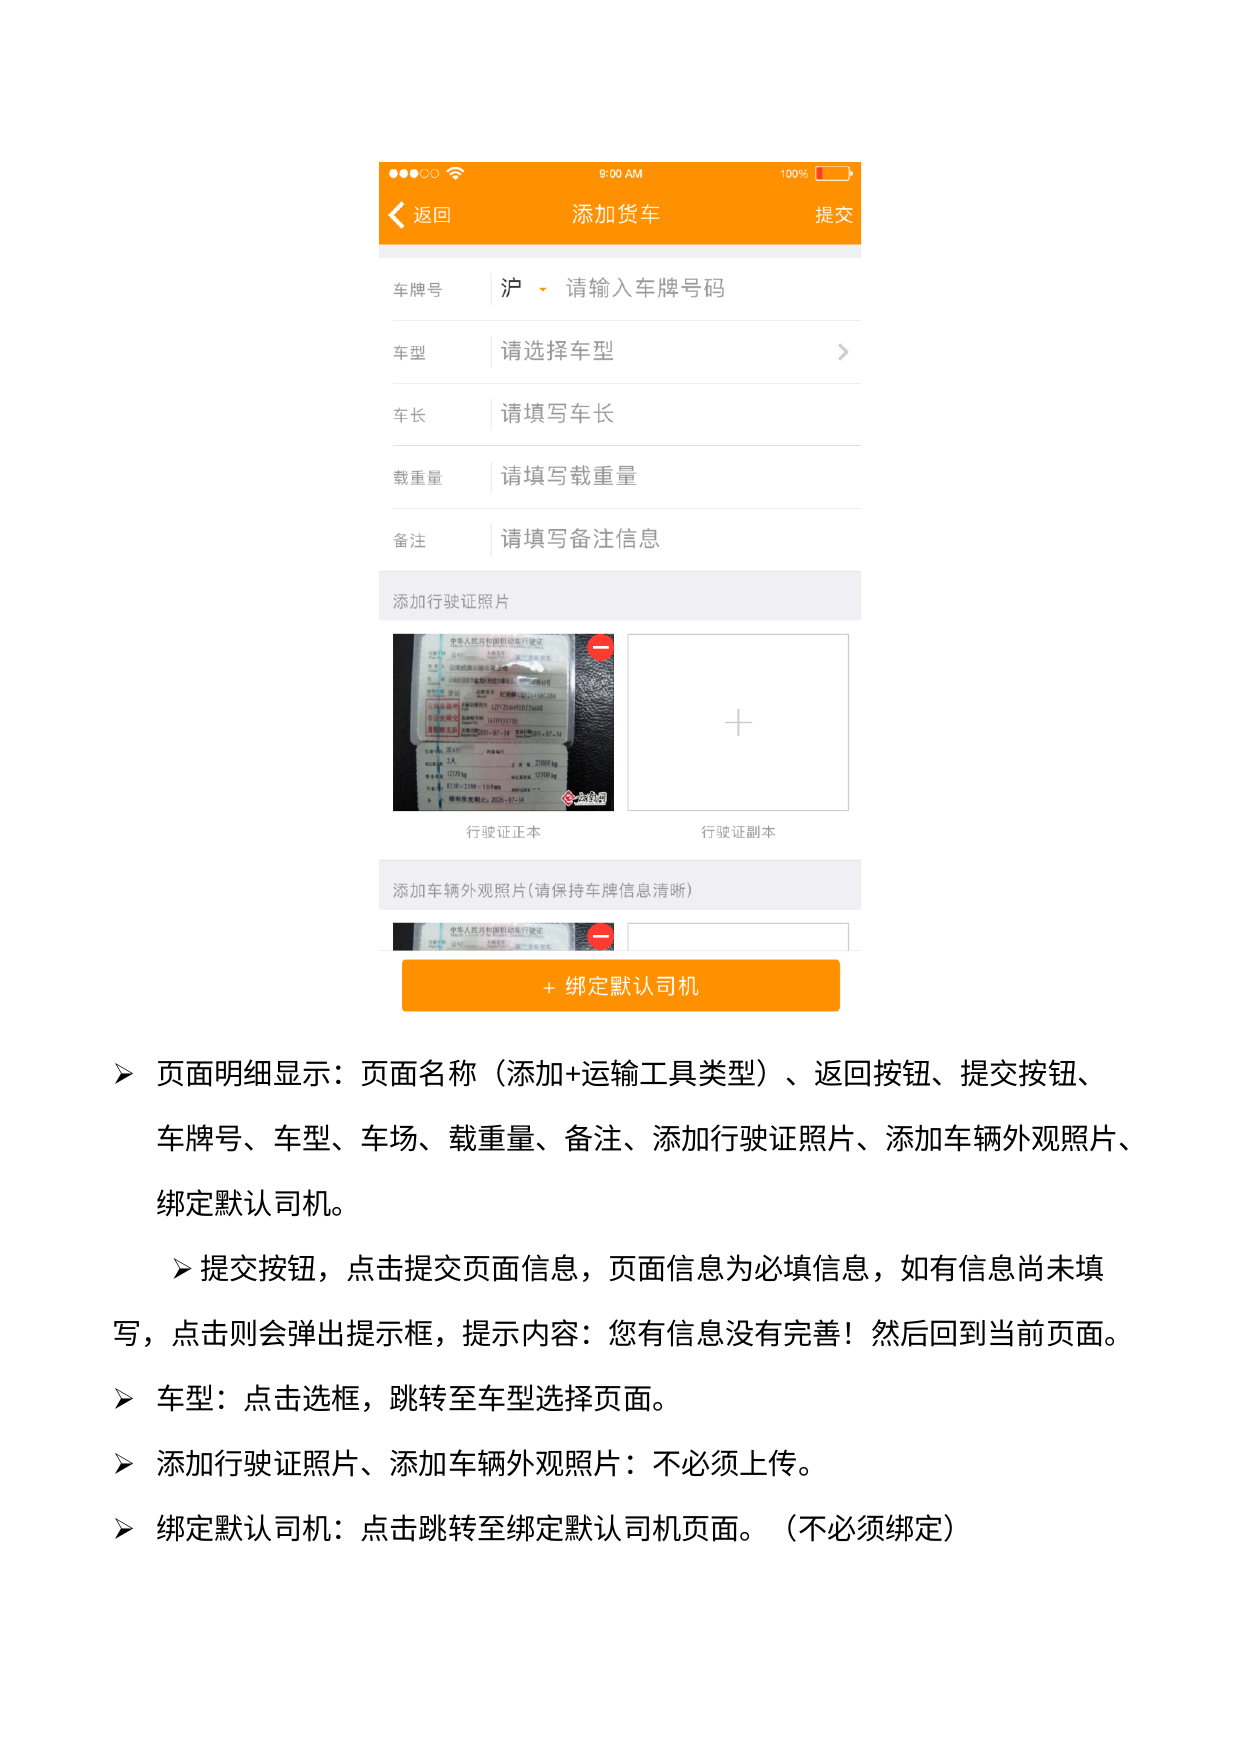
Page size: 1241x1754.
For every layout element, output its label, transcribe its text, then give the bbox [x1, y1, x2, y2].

picture [379, 162, 862, 1020]
list 添加行驶证照片、添加车辆外观照片：不必须上传。 [112, 1429, 1128, 1494]
list 页面明细显示：页面名称（添加+运输工具类型）、返回按钮、提交按钮、车牌号、车型、车场、载重量、备注、添加行驶证照片、添加车辆外观照片、绑定默认司机。 [112, 1039, 1128, 1234]
list 车型：点击选框，跳转至车型选择页面。 [112, 1364, 1128, 1429]
list 绑定默认司机：点击跳转至绑定默认司机页面。（不必须绑定） [112, 1494, 1128, 1559]
list 提交按钮，点击提交页面信息，页面信息为必填信息，如有信息尚未填写，点击则会弹出提示框，提示内容：您有信息没有完善！然后回到当前页面。 [112, 1234, 1128, 1364]
